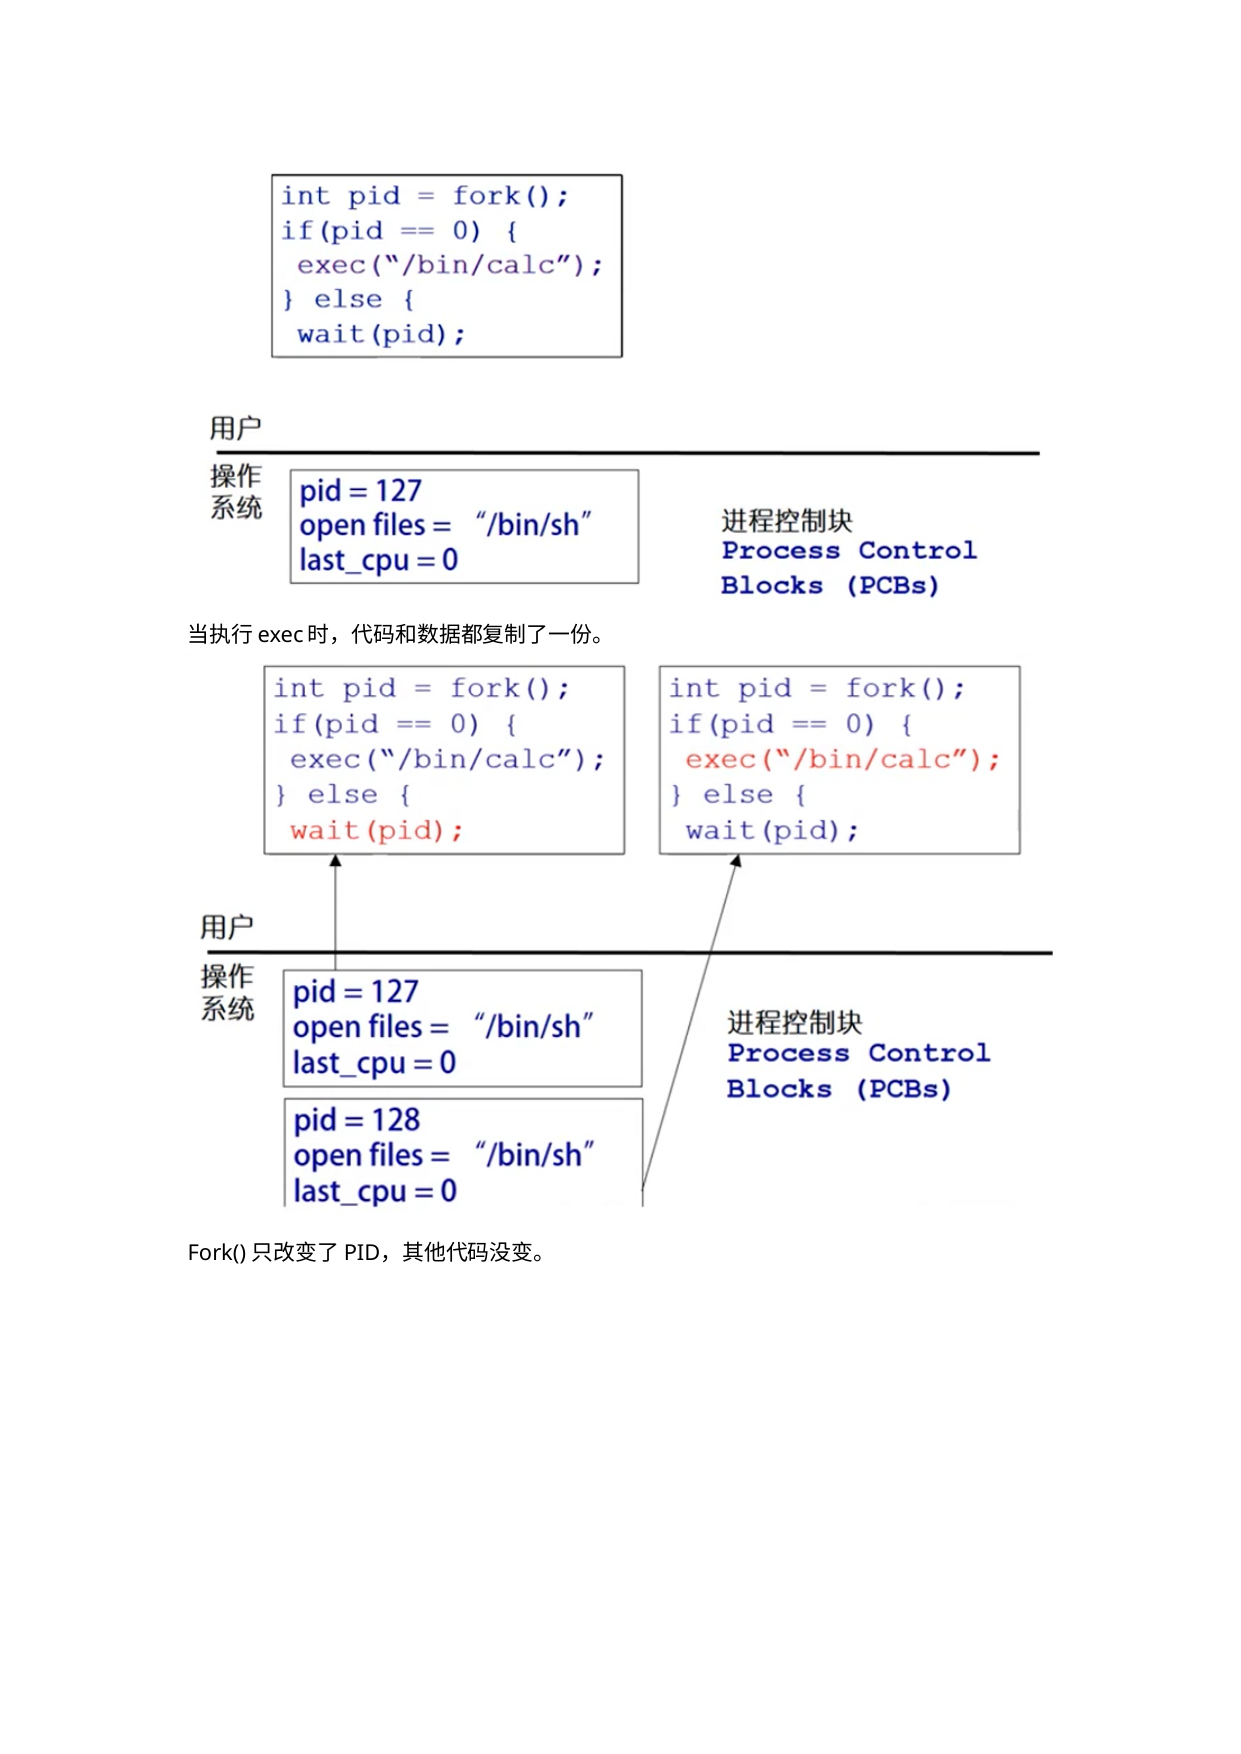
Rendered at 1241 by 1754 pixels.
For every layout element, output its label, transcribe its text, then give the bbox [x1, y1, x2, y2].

text Fork() 只改变了PID，其他代码没变。 [187, 1234, 1053, 1267]
text 当执行exec时，代码和数据都复制了一份。 [187, 617, 1053, 649]
picture [187, 649, 1053, 1217]
picture [187, 162, 1053, 606]
